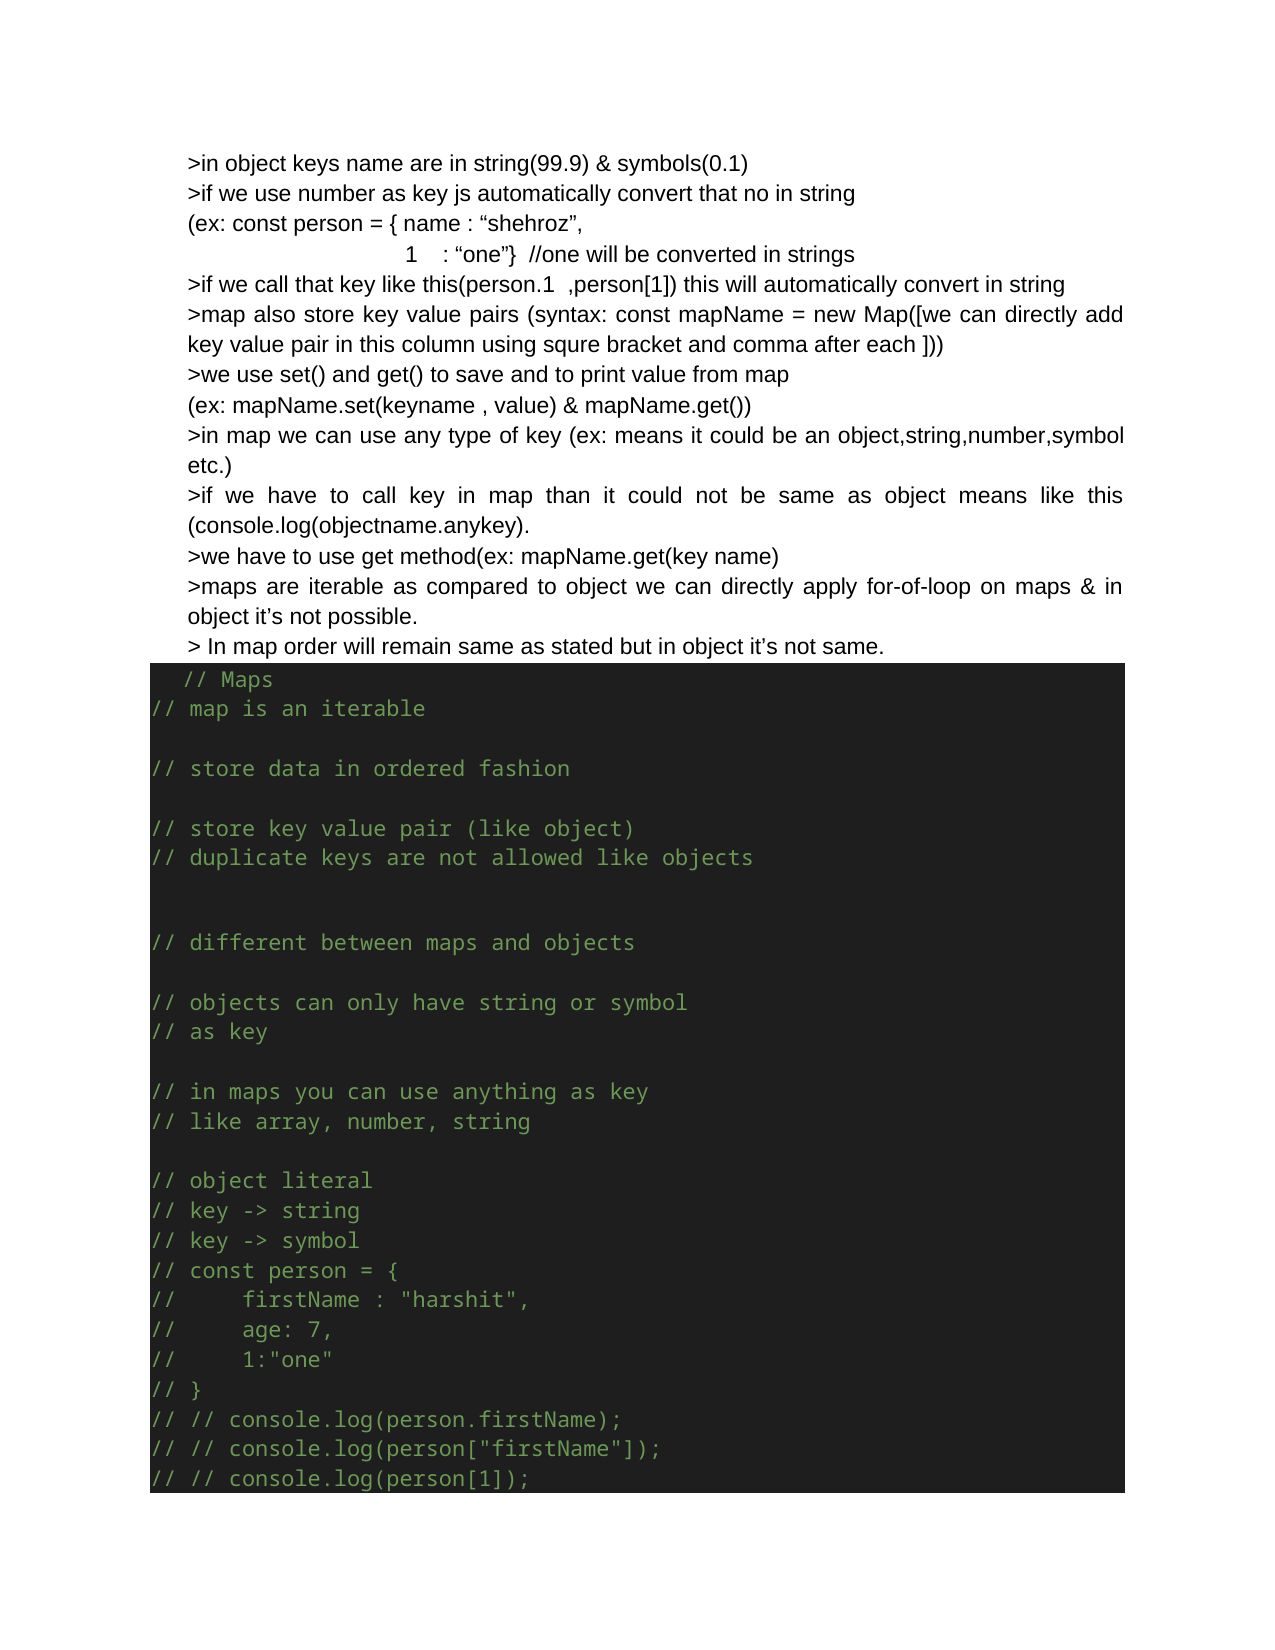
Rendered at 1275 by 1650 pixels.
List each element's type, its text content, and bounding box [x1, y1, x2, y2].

text >map also store key value pairs (syntax: const mapName = new Map([we can directly add key value pair in this column using squre bracket and comma after each ])) [187, 301, 1125, 358]
text >if we call that key like this(person.1 ,person[1]) this will automatically convert in string [187, 271, 1125, 297]
text (ex: const person = { name : “shehroz”, [187, 210, 1125, 237]
text (ex: mapName.set(keyname , value) & mapName.get()) [187, 392, 1125, 418]
text // store data in ordered fashion [150, 753, 1125, 783]
text // } [150, 1374, 1125, 1403]
text // objects can only have string or symbol [150, 986, 1125, 1016]
text // store key value pair (like object) [150, 812, 1125, 842]
text // const person = { [150, 1254, 1125, 1284]
text // // console.log(person[1]); [150, 1463, 1125, 1493]
text // Maps [150, 663, 1125, 693]
text // age: 7, [150, 1314, 1125, 1344]
text // as key [150, 1016, 1125, 1046]
list : “one”} //one will be converted in strings [405, 241, 1125, 267]
text >in object keys name are in string(99.9) & symbols(0.1) [187, 150, 1125, 176]
text >in map we can use any type of key (ex: means it could be an object,string,number,symbol etc.) [187, 422, 1125, 478]
text >we have to use get method(ex: mapName.get(key name) [187, 543, 1125, 569]
text // in maps you can use anything as key [150, 1076, 1125, 1106]
text >if we use number as key js automatically convert that no in string [187, 180, 1125, 207]
text // // console.log(person.firstName); [150, 1403, 1125, 1433]
text // object literal [150, 1165, 1125, 1195]
text // map is an iterable [150, 693, 1125, 723]
text // like array, number, string [150, 1106, 1125, 1135]
text >we use set() and get() to save and to print value from map [187, 361, 1125, 388]
text >if we have to call key in map than it could not be same as object means like this (console.log(objectname.anykey). [187, 482, 1125, 539]
text // duplicate keys are not allowed like objects [150, 842, 1125, 872]
text // 1:"one" [150, 1344, 1125, 1374]
text // firstName : "harshit", [150, 1284, 1125, 1314]
text > In map order will remain same as stated but in object it’s not same. [187, 633, 1125, 660]
text // different between maps and objects [150, 927, 1125, 957]
text // key -> symbol [150, 1225, 1125, 1254]
text >maps are iterable as compared to object we can directly apply for-of-loop on maps & in object it’s not possible. [187, 573, 1125, 629]
text // // console.log(person["firstName"]); [150, 1433, 1125, 1463]
text // key -> string [150, 1195, 1125, 1225]
